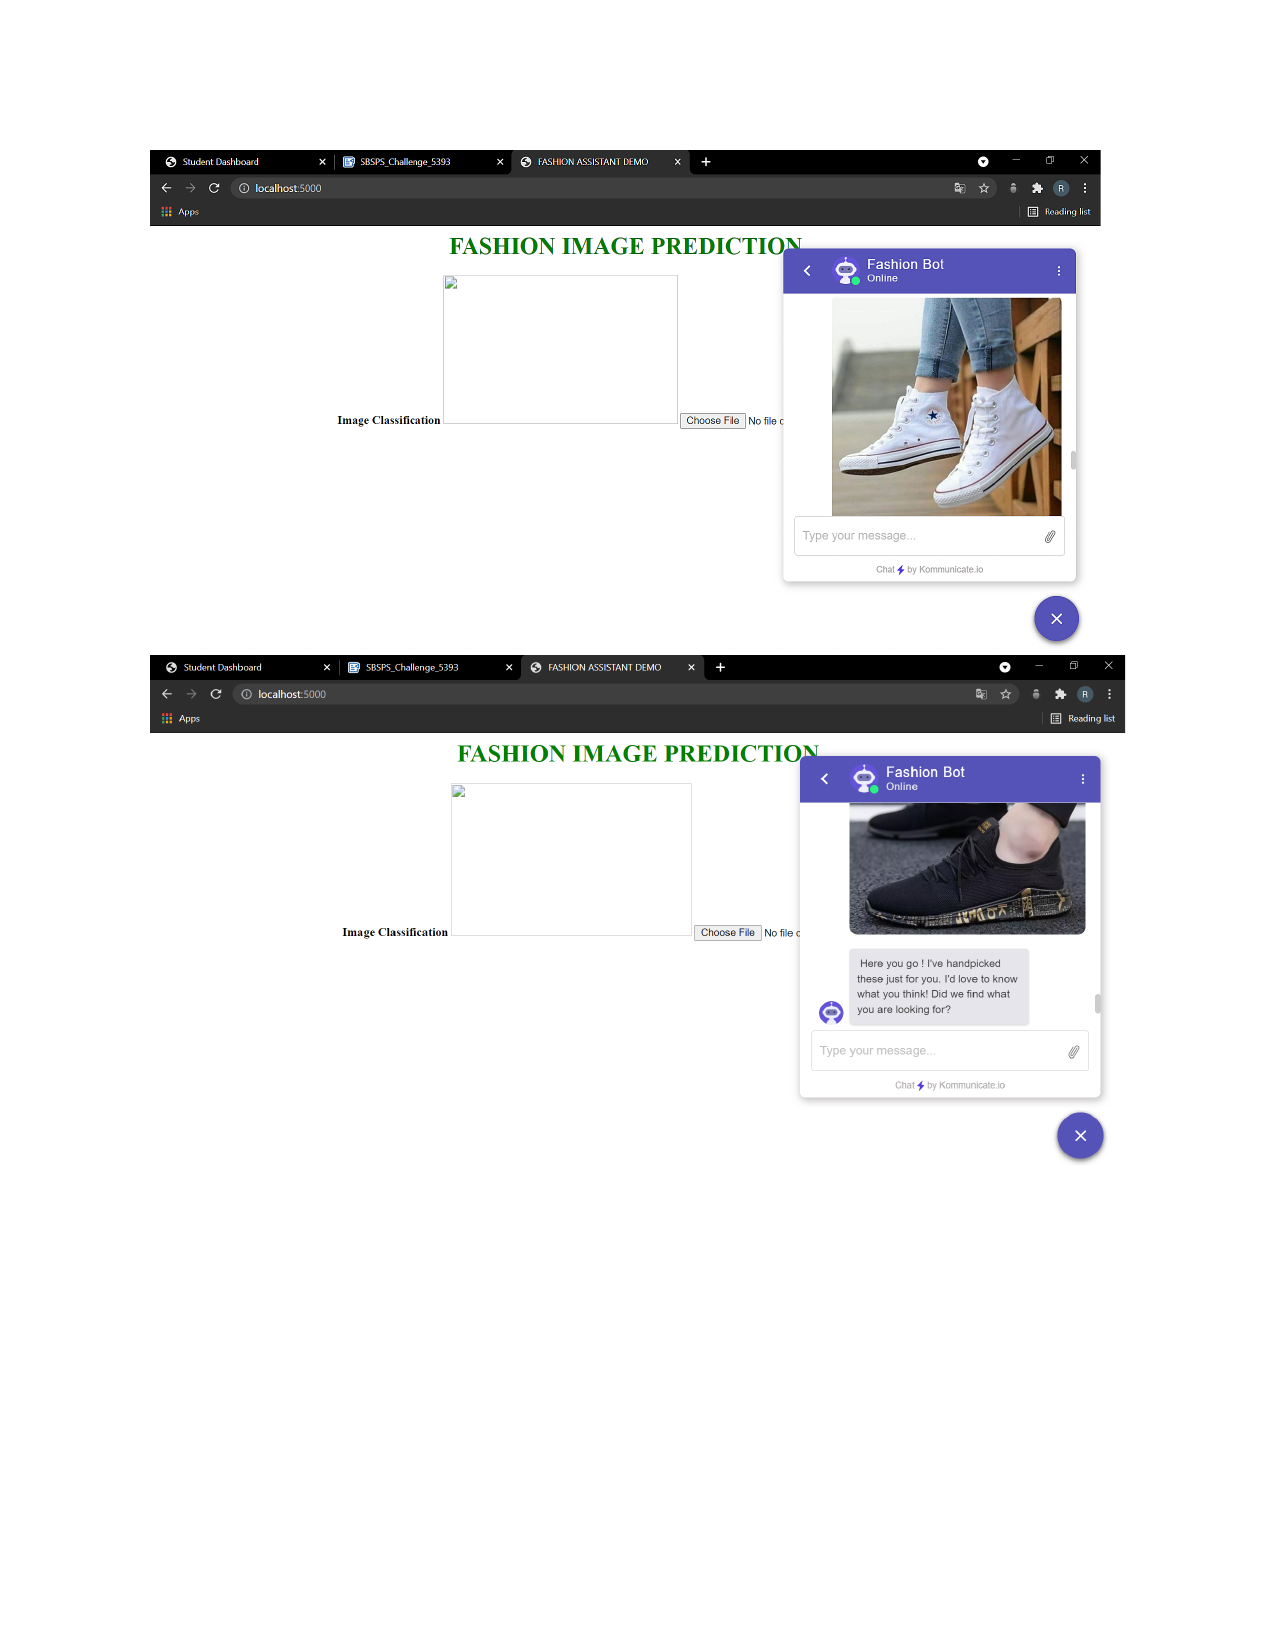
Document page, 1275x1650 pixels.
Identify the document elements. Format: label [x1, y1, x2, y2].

picture [150, 150, 1125, 1173]
